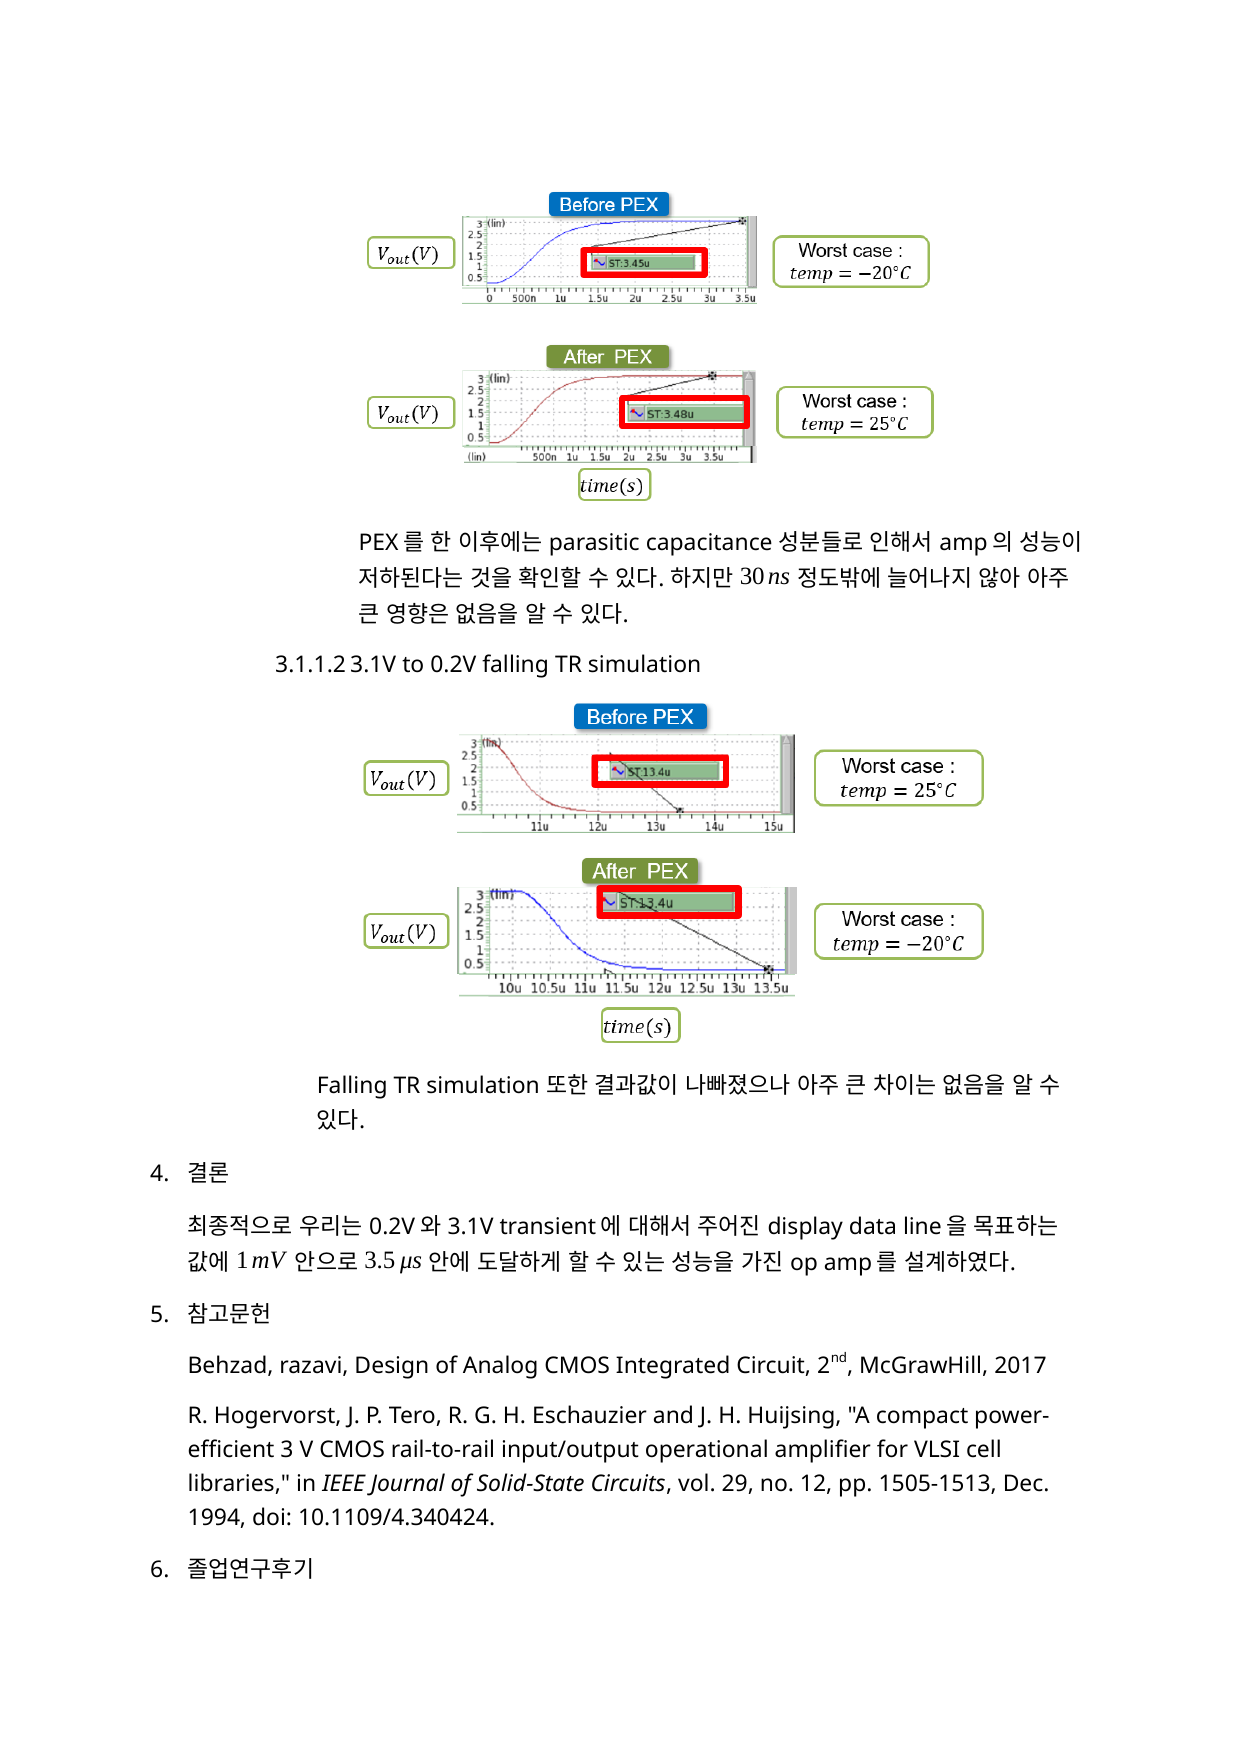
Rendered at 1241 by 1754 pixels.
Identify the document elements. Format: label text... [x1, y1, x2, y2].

list 결론 [150, 1155, 1090, 1188]
list R. Hogervorst, J. P. Tero, R. G. H. Eschauzier and J. H. Huijsing, "A compact power-efficient 3 V CMOS rail-to-rail input/output operational amplifier for VLSI cell libraries," in IEEE Journal of Solid-State Circuits, vol. 29, no. 12, pp. 1505-1513, Dec. 1994, doi: 10.1109/4.340424. [187, 1399, 1090, 1532]
picture [358, 698, 992, 1048]
list 졸업연구후기 [150, 1551, 1090, 1584]
list Falling TR simulation 또한 결과값이 나빠졌으나 아주 큰 차이는 없음을 알 수 있다. [317, 1066, 1090, 1136]
list Behzad, razavi, Design of Analog CMOS Integrated Circuit, 2nd, McGrawHill, 2017 [187, 1349, 1090, 1380]
list 참고문헌 [150, 1296, 1090, 1329]
list PEX를 한 이후에는 parasitic capacitance 성분들로 인해서 amp의 성능이 저하된다는 것을 확인할 수 있다. 하지만 정도밖에 늘어나지 않아 아주 큰 영향은 없음을 알 수 있다. [358, 524, 1090, 629]
list 최종적으로 우리는 0.2V와 3.1V transient에 대해서 주어진 display data line을 목표하는 값에 안으로 안에 도달하게 할 수 있는 성능을 가진 op amp를 설계하였다. [187, 1208, 1090, 1277]
list 3.1V to 0.2V falling TR simulation [275, 648, 1090, 680]
picture [358, 177, 941, 506]
